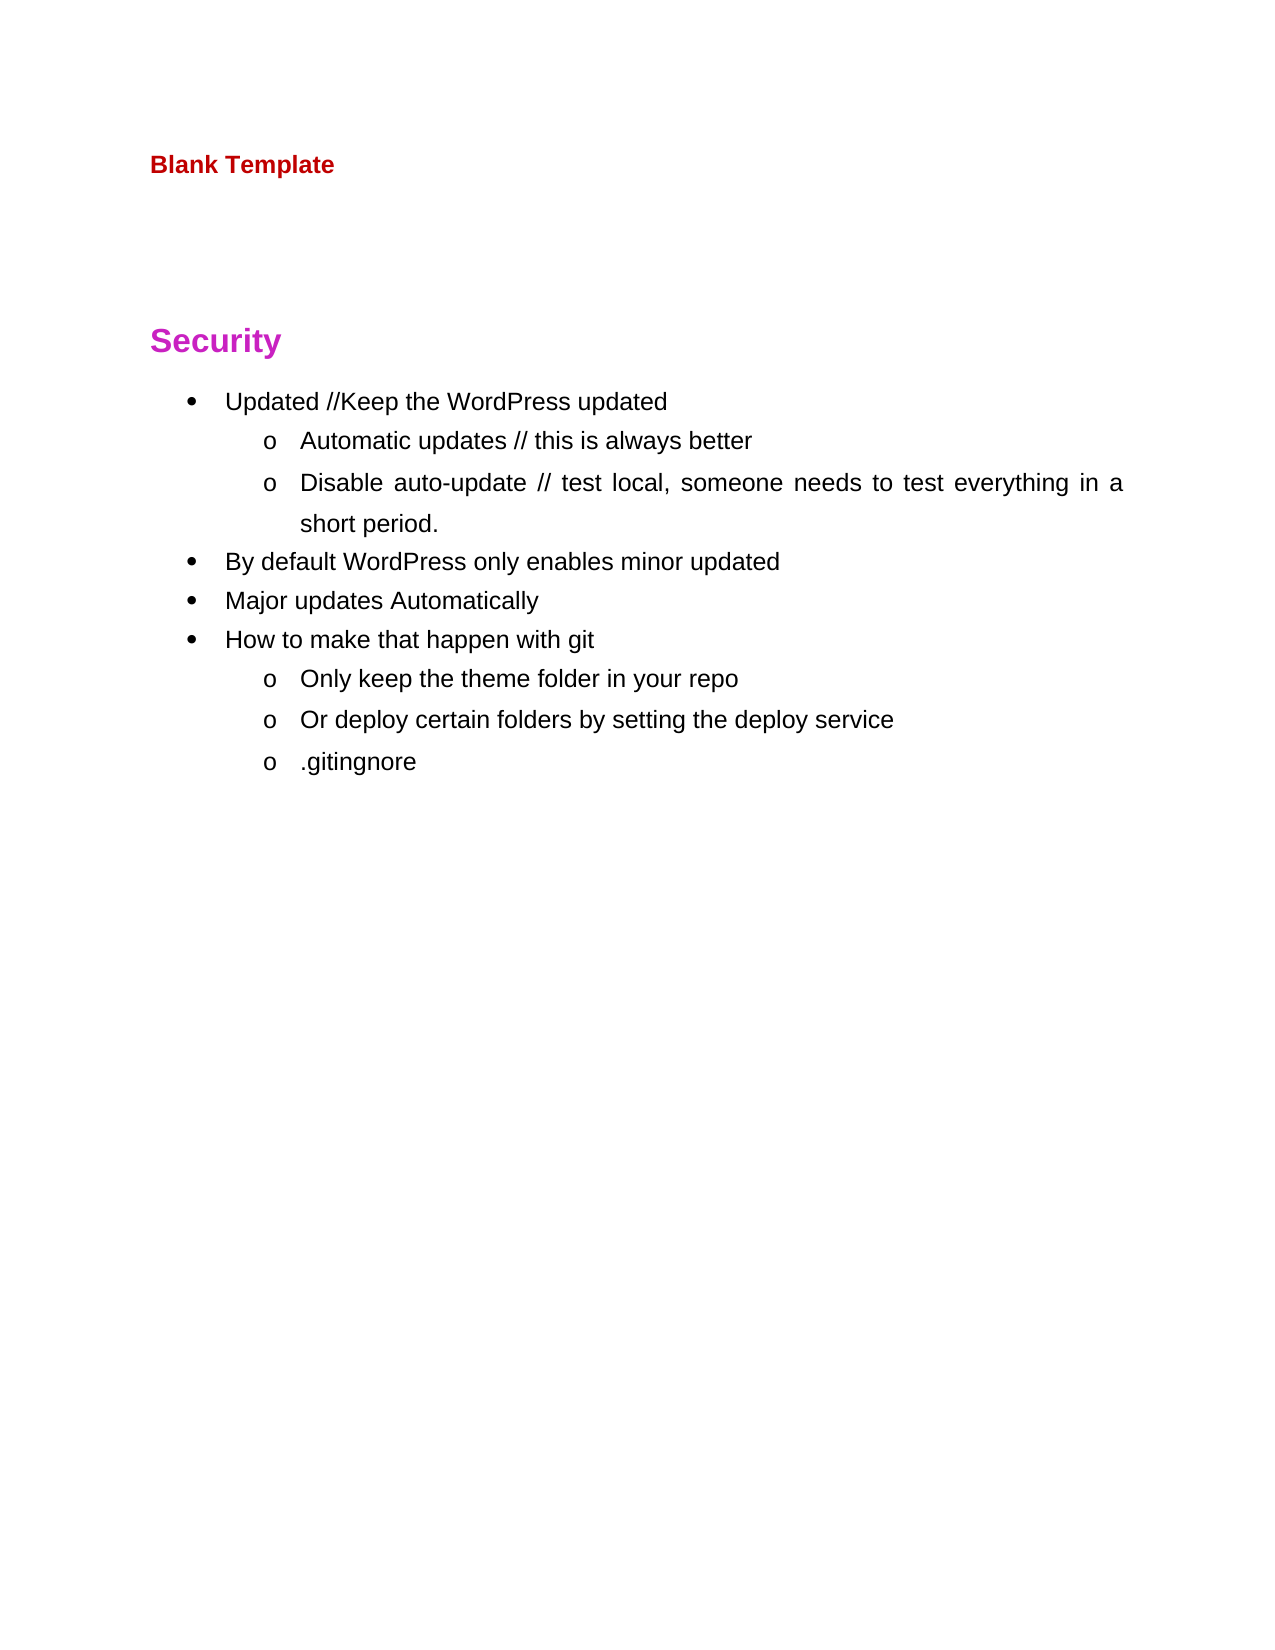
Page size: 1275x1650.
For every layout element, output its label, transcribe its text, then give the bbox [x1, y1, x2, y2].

list Disable auto-update // test local, someone needs to test everything in a short period. [262, 468, 1125, 537]
list Only keep the theme folder in your repo [262, 664, 1125, 695]
list Or deploy certain folders by setting the deploy service [262, 706, 1125, 736]
text Major updates Automatically [187, 586, 1125, 615]
list Automatic updates // this is always better [262, 426, 1125, 457]
text By default WordPress only enables minor updated [187, 547, 1125, 576]
text How to make that happen with git [187, 625, 1125, 654]
text Security [150, 321, 1125, 359]
text Updated //Keep the WordPress updated [187, 387, 1125, 416]
text Blank Template [150, 150, 1125, 179]
list .gitingnore [262, 747, 1125, 778]
